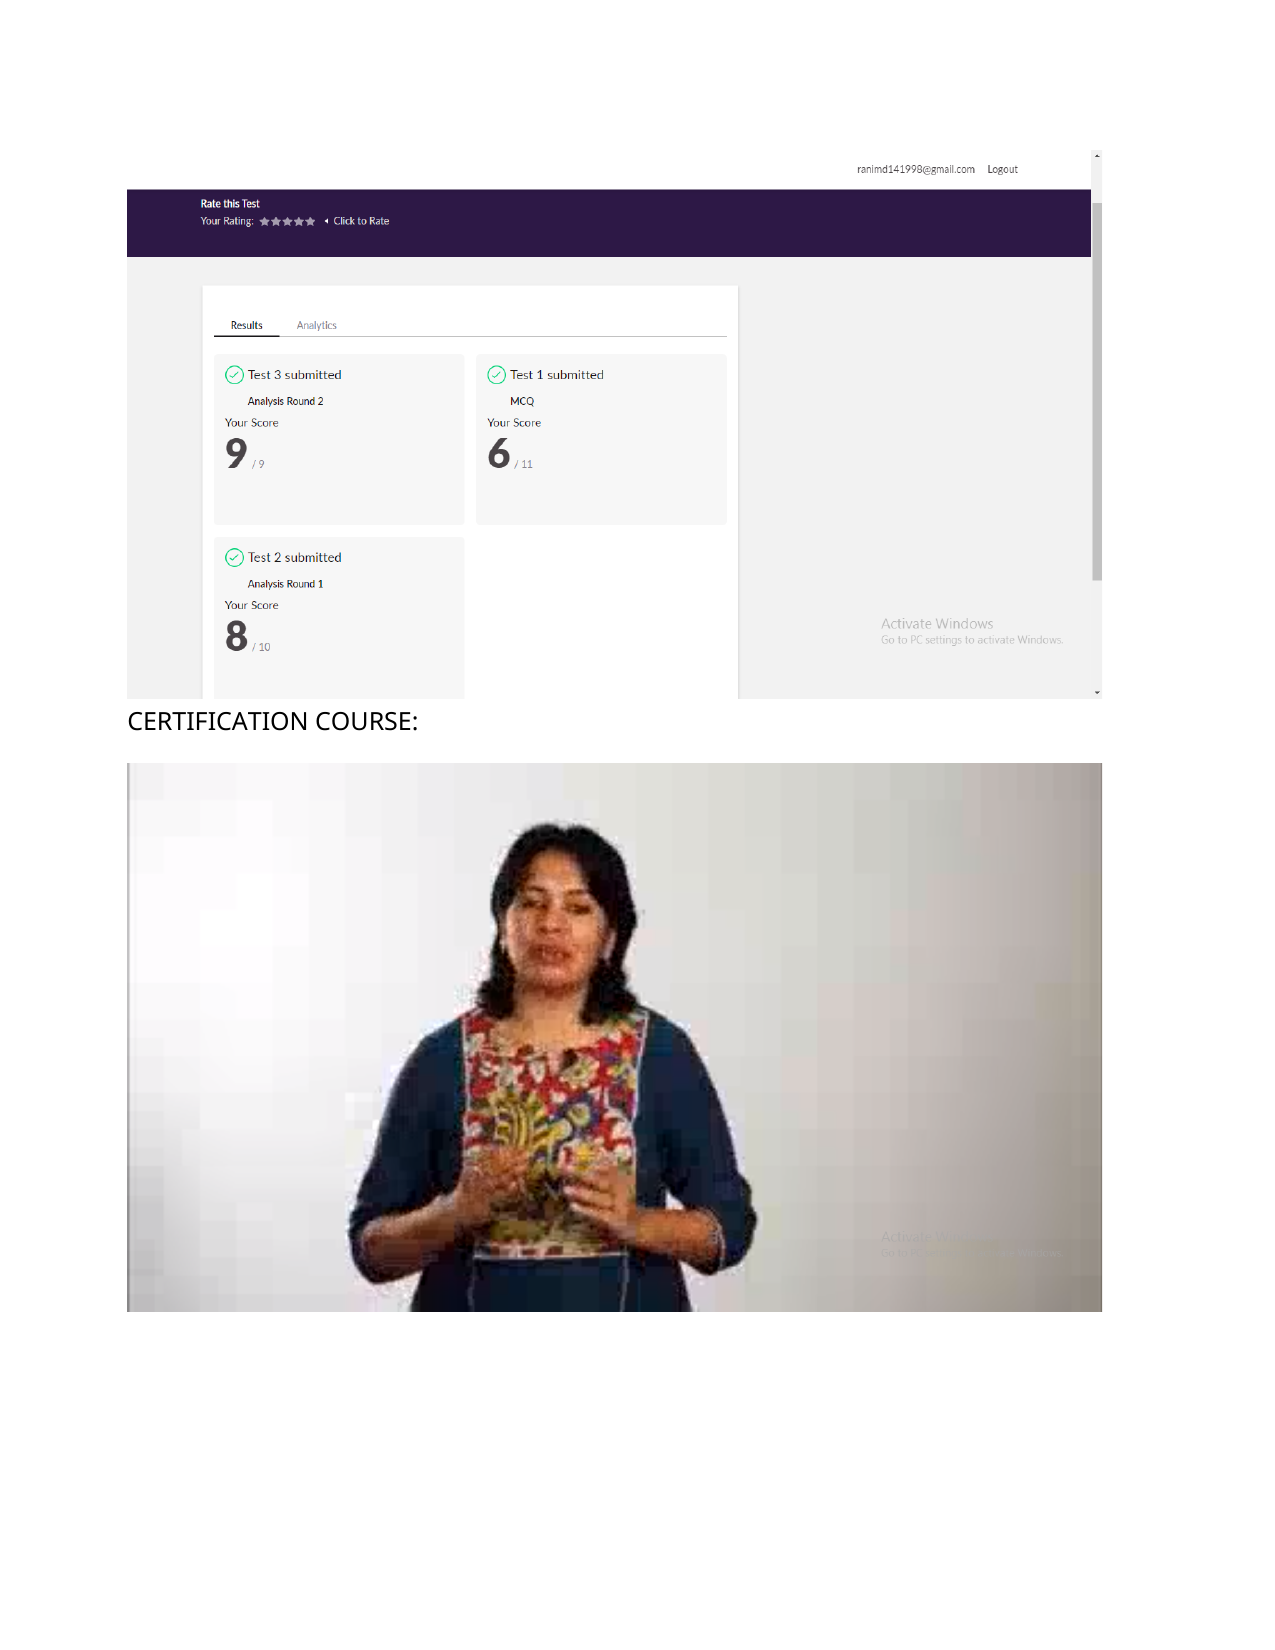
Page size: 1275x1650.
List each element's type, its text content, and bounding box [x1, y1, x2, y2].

picture [127, 763, 1103, 1312]
picture [127, 150, 1103, 699]
